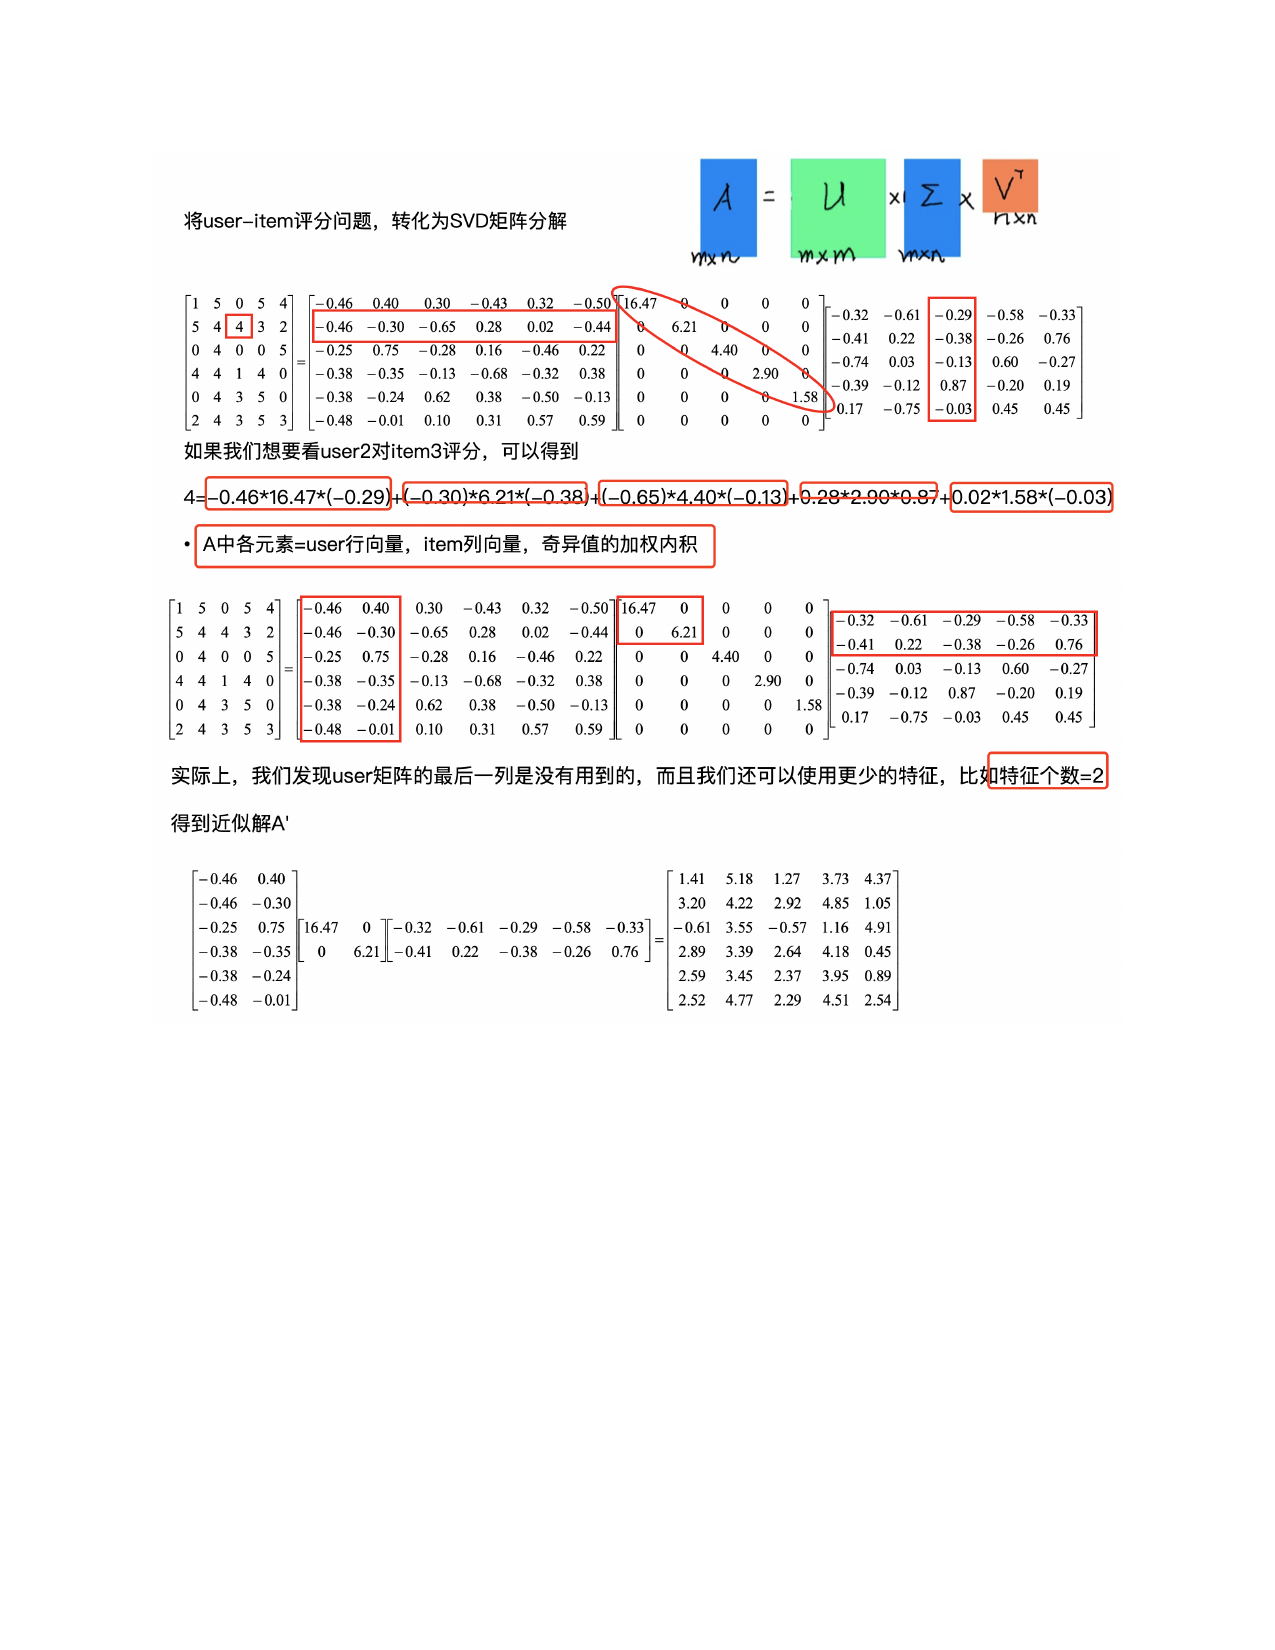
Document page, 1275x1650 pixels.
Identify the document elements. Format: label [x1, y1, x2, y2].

picture [150, 150, 1125, 1024]
